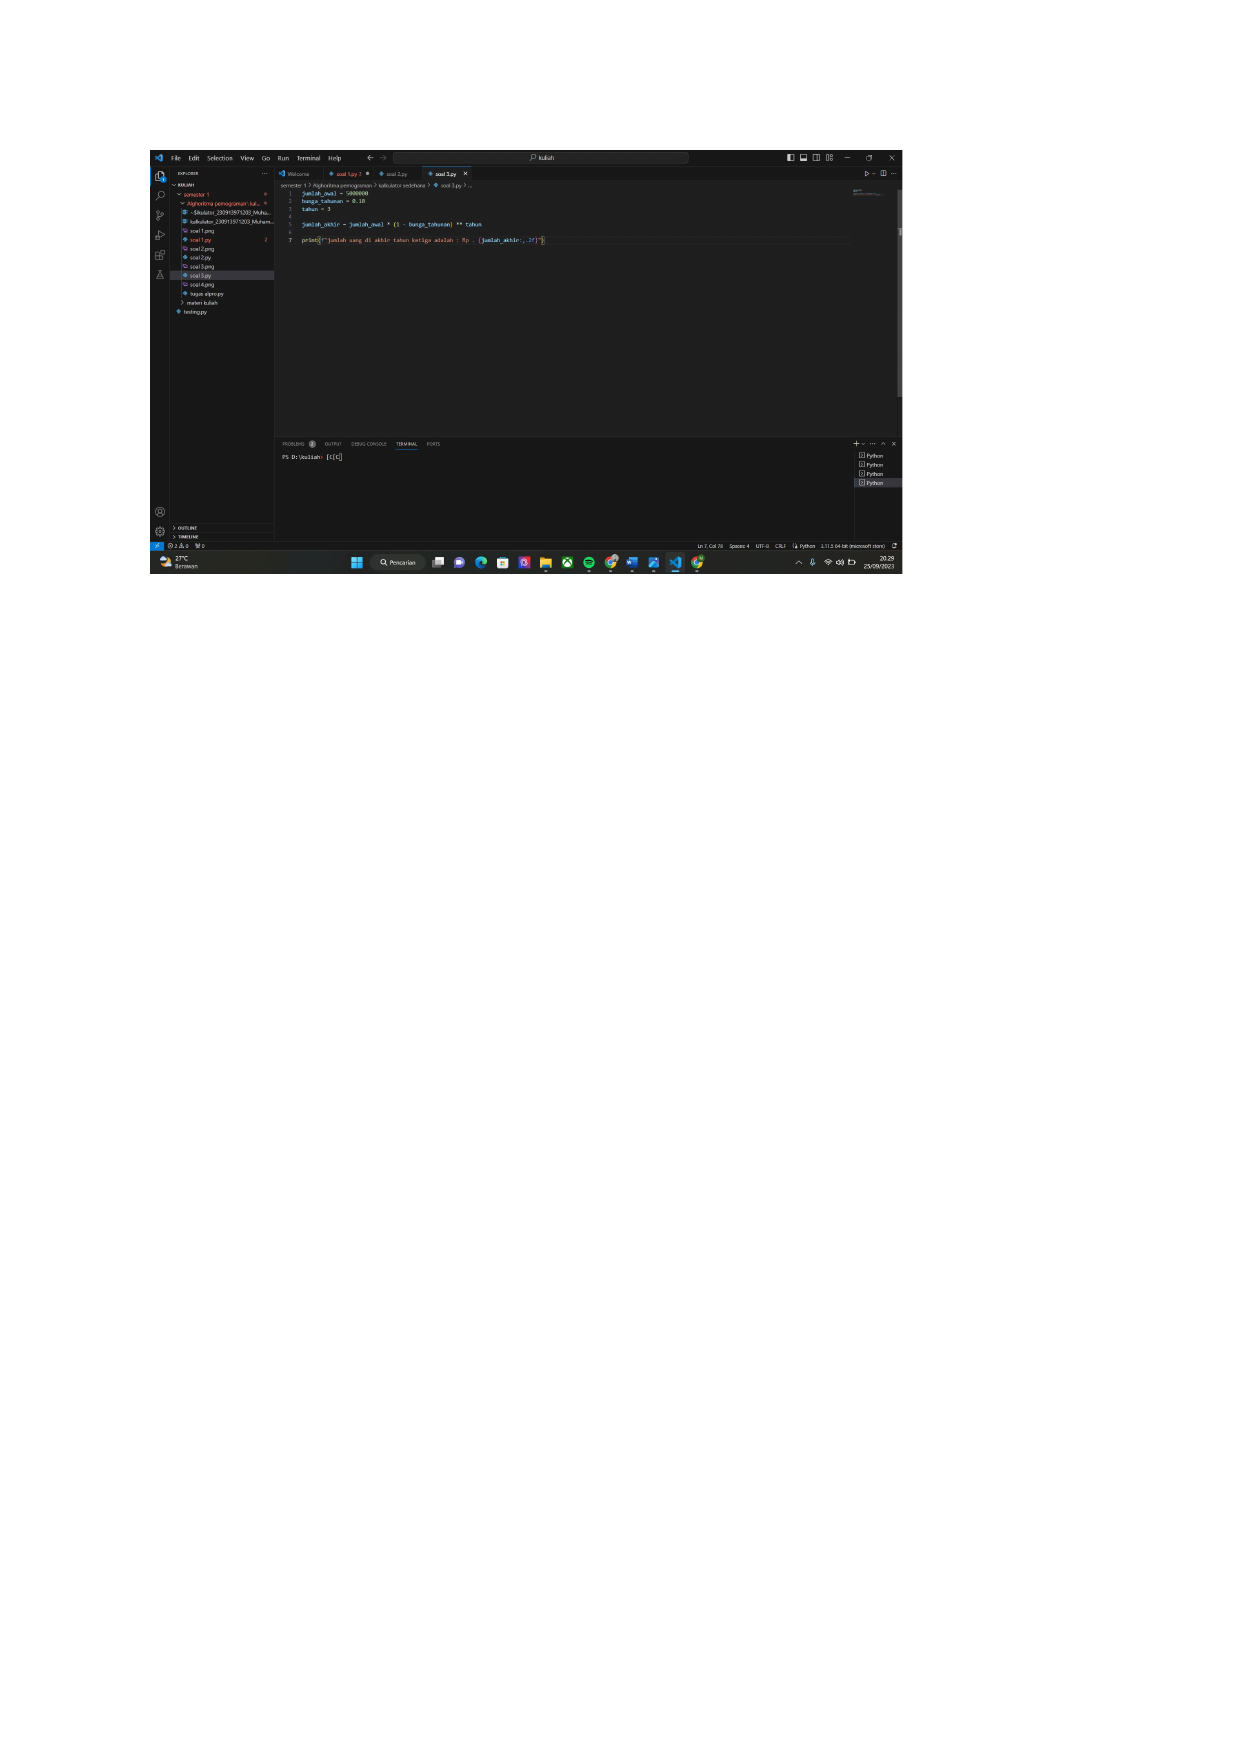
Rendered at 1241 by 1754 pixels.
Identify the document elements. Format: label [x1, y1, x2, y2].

picture [150, 150, 903, 574]
